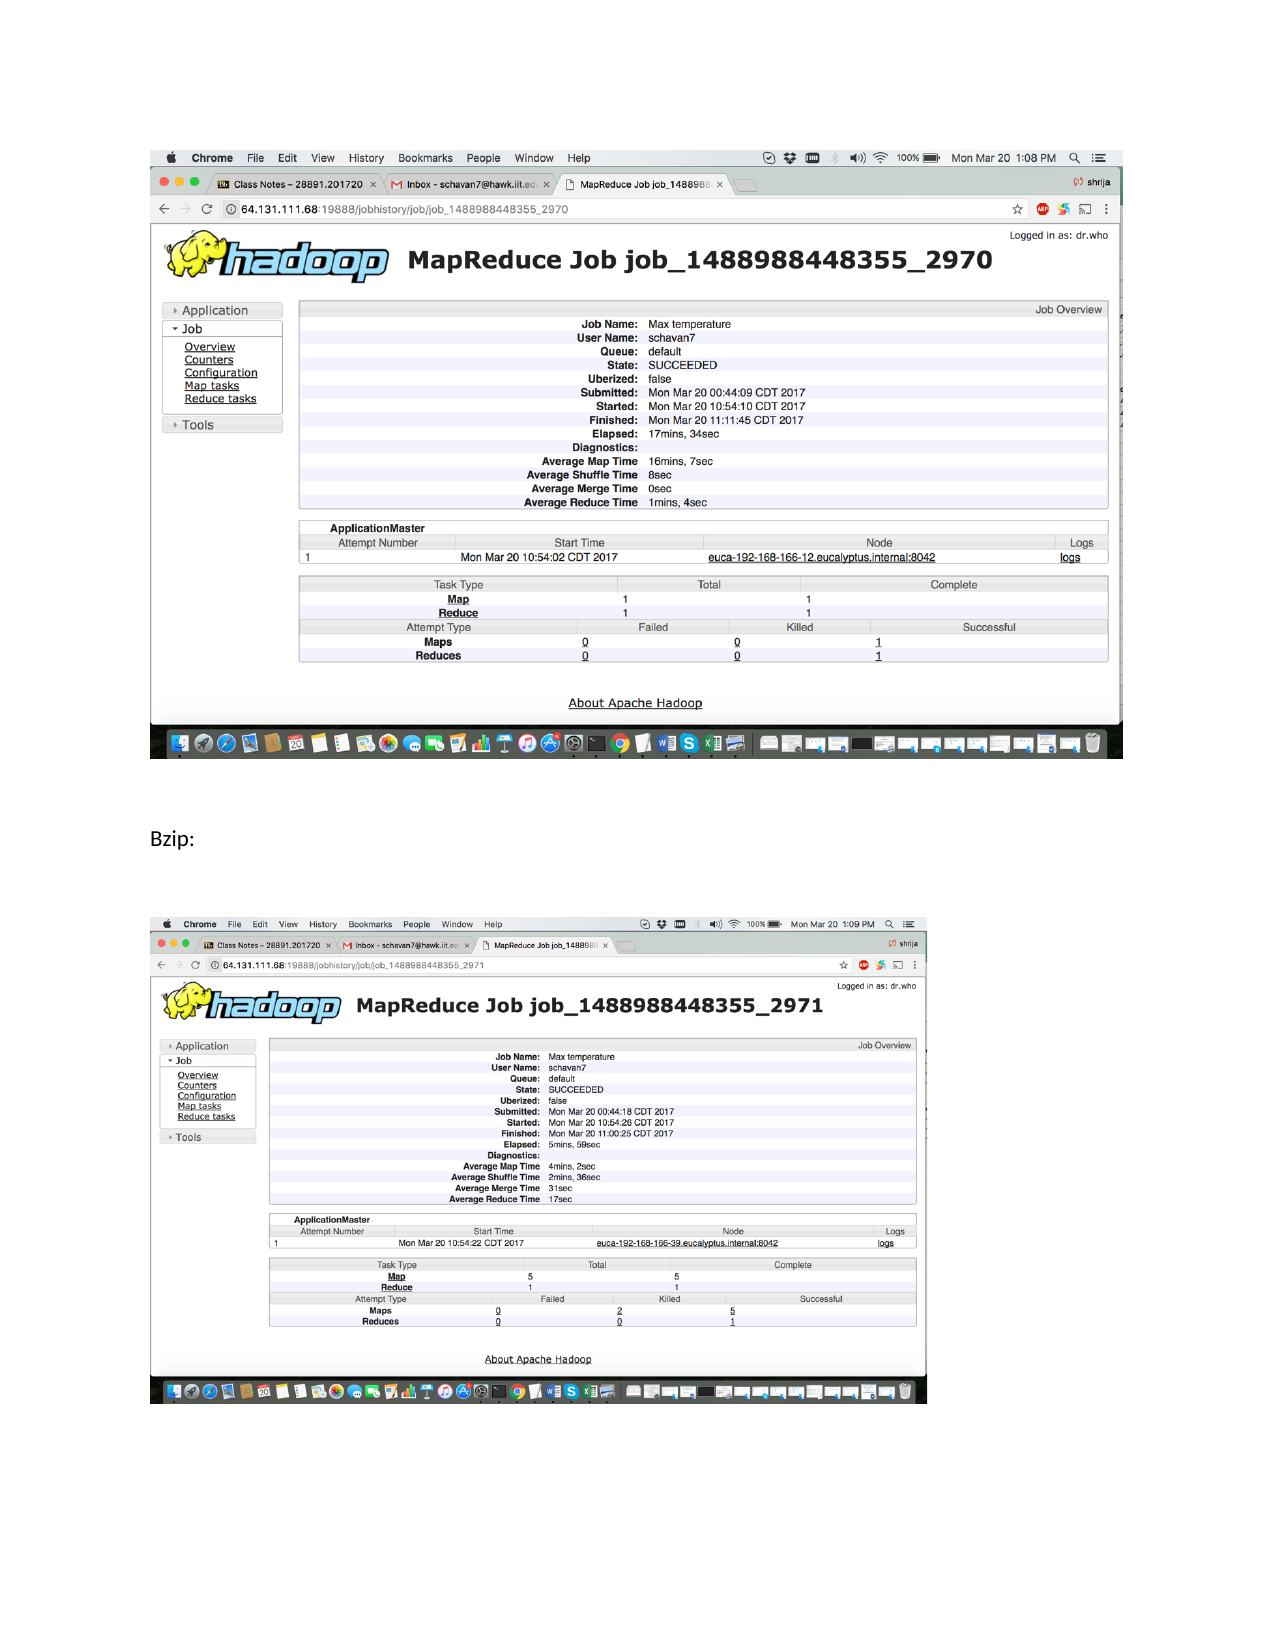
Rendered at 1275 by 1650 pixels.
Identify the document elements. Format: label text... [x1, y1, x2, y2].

picture [150, 150, 1123, 759]
picture [150, 917, 928, 1404]
text Bzip: [150, 824, 1125, 852]
